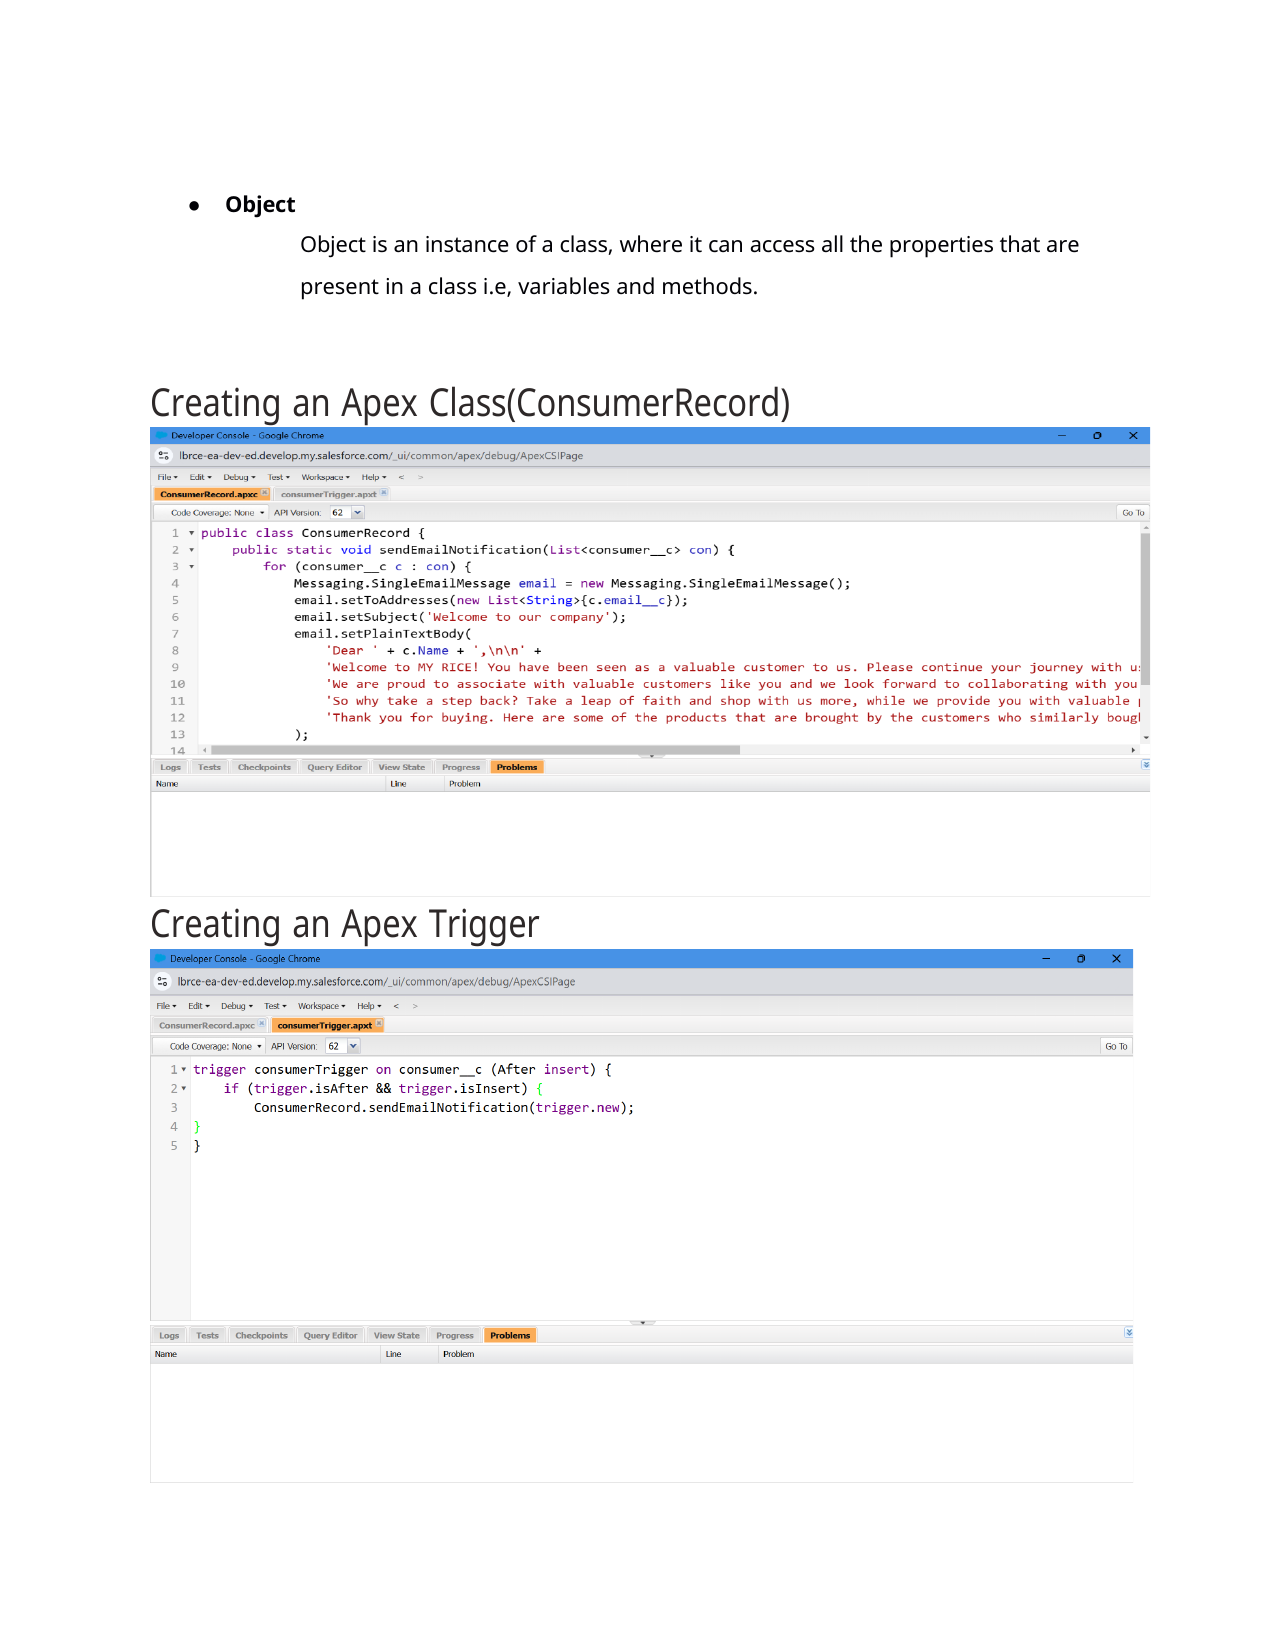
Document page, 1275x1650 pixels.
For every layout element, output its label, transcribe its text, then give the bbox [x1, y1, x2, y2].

subtitle Object [187, 189, 1237, 219]
text Creating an Apex Class(ConsumerRecord) [150, 375, 1237, 428]
picture [150, 427, 1150, 897]
picture [150, 949, 1134, 1483]
text Object is an instance of a class, where it can access all the properties that are present in a class i.e, variables and methods. [300, 229, 1095, 301]
